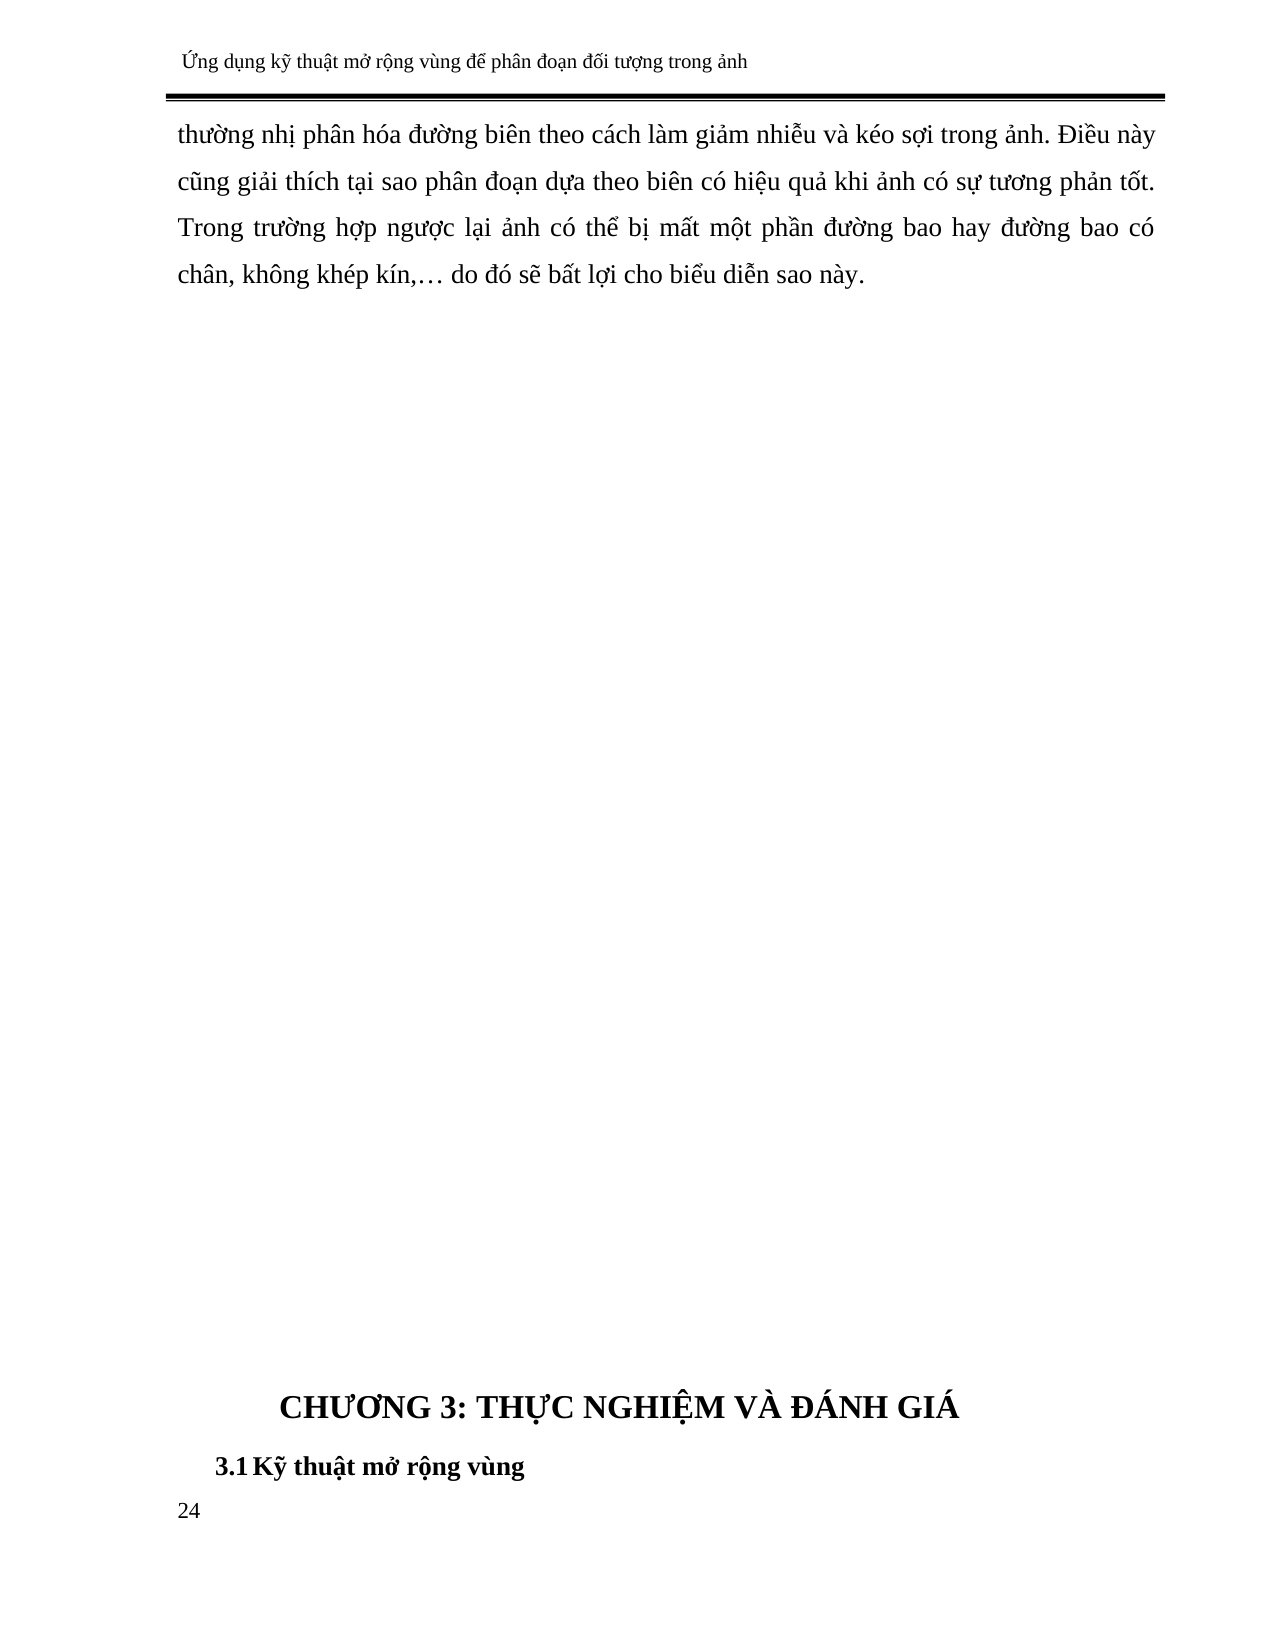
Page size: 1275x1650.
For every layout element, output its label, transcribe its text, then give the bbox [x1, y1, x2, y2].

subtitle CHƯƠNG 3: THỰC NGHIỆM VÀ ĐÁNH GIÁ [177, 1387, 961, 1426]
subtitle Kỹ thuật mở rộng vùng [215, 1451, 1157, 1482]
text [177, 118, 1157, 289]
